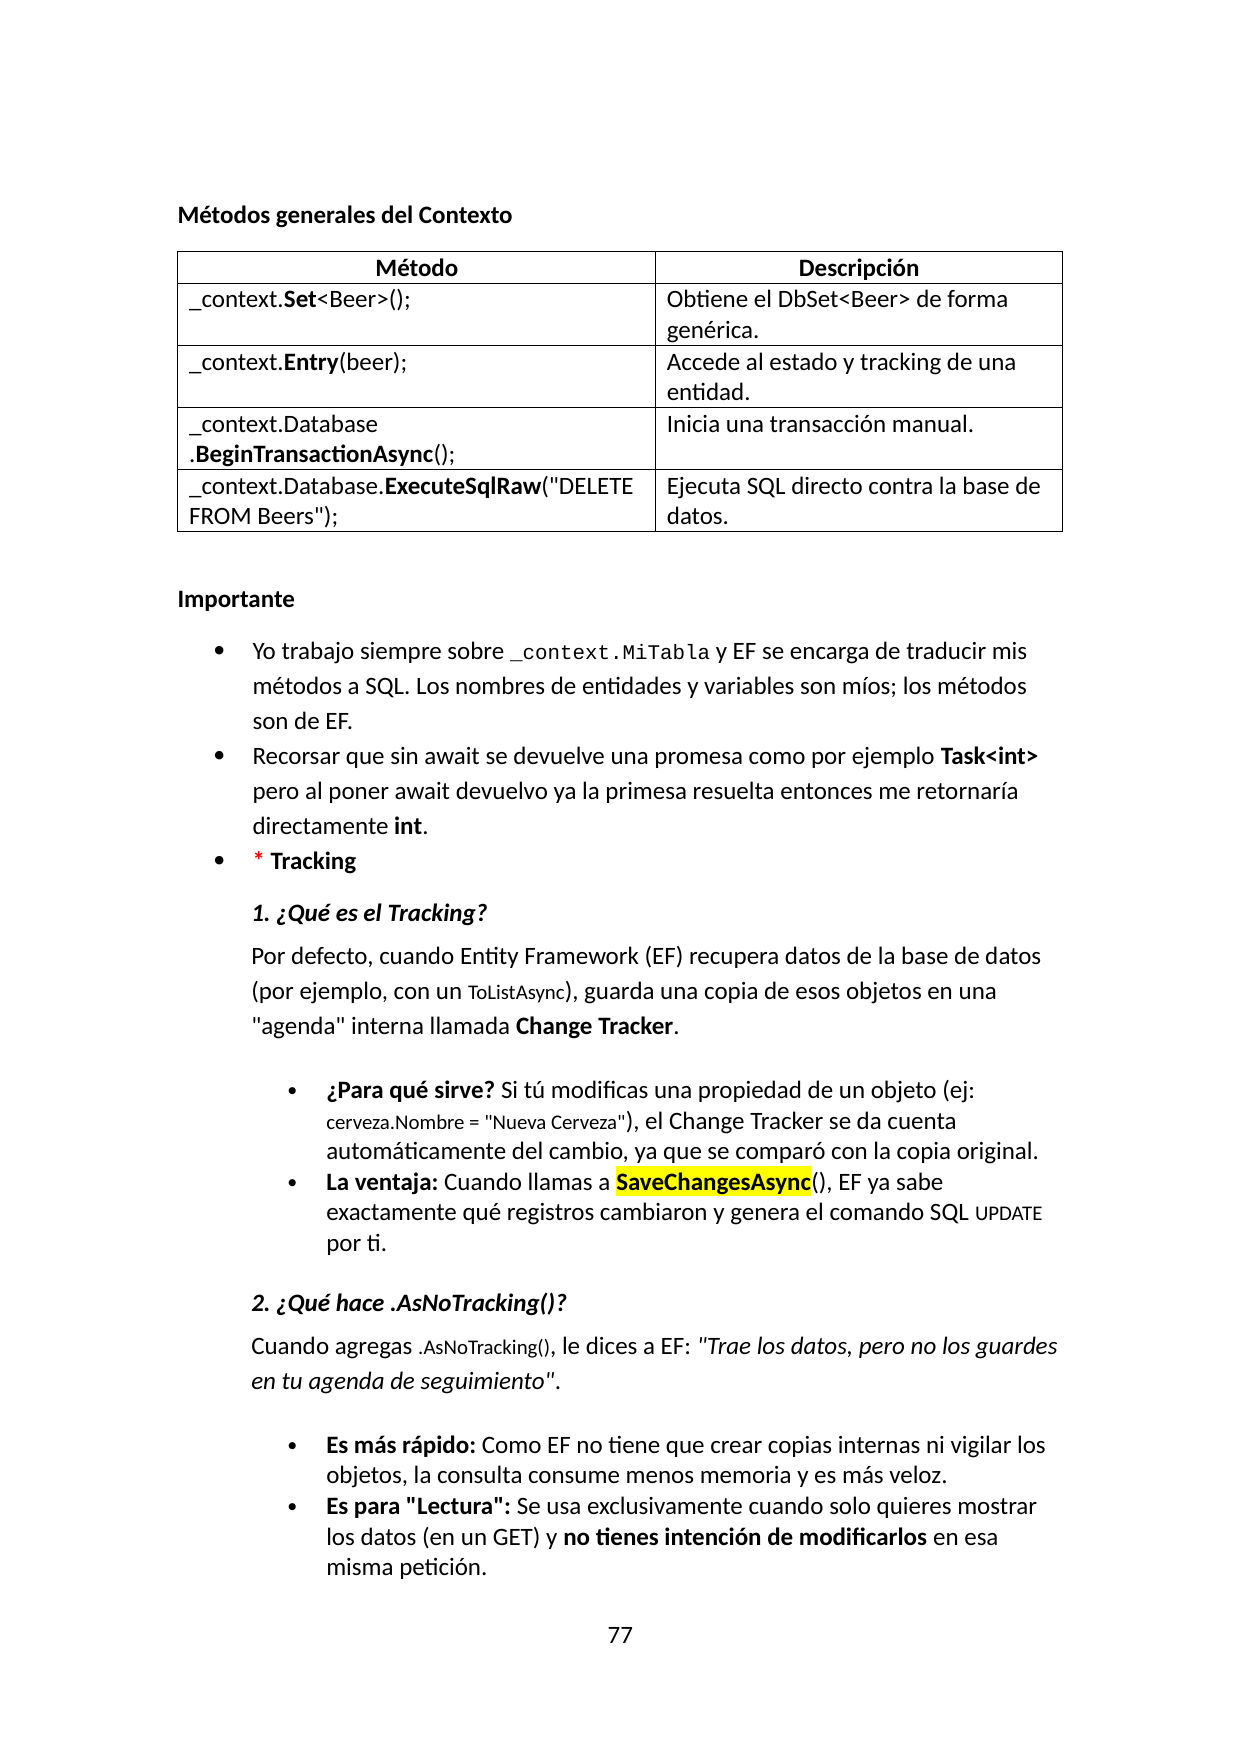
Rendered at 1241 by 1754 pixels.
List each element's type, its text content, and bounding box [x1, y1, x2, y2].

table_cell Obtiene el DbSet<Beer> de forma genérica. [656, 284, 1062, 344]
table_cell _context.Database.BeginTransactionAsync(); [178, 408, 655, 469]
table_cell _context.Set<Beer>(); [178, 284, 655, 344]
table_header Método [178, 252, 655, 282]
table_cell Ejecuta SQL directo contra la base de datos. [656, 470, 1062, 531]
list Recorsar que sin await se devuelve una promesa como por ejemplo Task<int> pero al poner await devuelvo ya la primesa resuelta entonces me retornaría directamente int. [215, 740, 1063, 841]
table_header Descripción [656, 252, 1062, 282]
table_cell _context.Entry(beer); [178, 346, 655, 407]
text Métodos generales del Contexto [177, 199, 1063, 230]
text Importante [177, 583, 1063, 614]
text Por defecto, cuando Entity Framework (EF) recupera datos de la base de datos (por ejemplo, con un ToListAsync), guarda una copia de esos objetos en una "agenda" interna llamada Change Tracker. [251, 940, 1063, 1041]
list * Tracking [215, 845, 1063, 876]
table_cell Inicia una transacción manual. [656, 408, 1062, 469]
list La ventaja: Cuando llamas a SaveChangesAsync(), EF ya sabe exactamente qué registros cambiaron y genera el comando SQL UPDATE por ti. [288, 1166, 1063, 1257]
text Cuando agregas .AsNoTracking(), le dices a EF: "Trae los datos, pero no los guardes en tu agenda de seguimiento". [251, 1330, 1063, 1396]
subtitle 2. ¿Qué hace .AsNoTracking()? [251, 1287, 1063, 1317]
table_cell Accede al estado y tracking de una entidad. [656, 346, 1062, 407]
subtitle 1. ¿Qué es el Tracking? [251, 897, 1063, 927]
table_cell _context.Database.ExecuteSqlRaw("DELETE FROM Beers"); [178, 470, 655, 531]
list Yo trabajo siempre sobre _context.MiTabla y EF se encarga de traducir mis métodos a SQL. Los nombres de entidades y variables son míos; los métodos son de EF. [215, 635, 1063, 736]
list Es más rápido: Como EF no tiene que crear copias internas ni vigilar los objetos, la consulta consume menos memoria y es más veloz. [288, 1429, 1063, 1490]
list Es para "Lectura": Se usa exclusivamente cuando solo quieres mostrar los datos (en un GET) y no tienes intención de modificarlos en esa misma petición. [288, 1490, 1063, 1582]
list ¿Para qué sirve? Si tú modificas una propiedad de un objeto (ej: cerveza.Nombre = "Nueva Cerveza"), el Change Tracker se da cuenta automáticamente del cambio, ya que se comparó con la copia original. [288, 1074, 1063, 1166]
